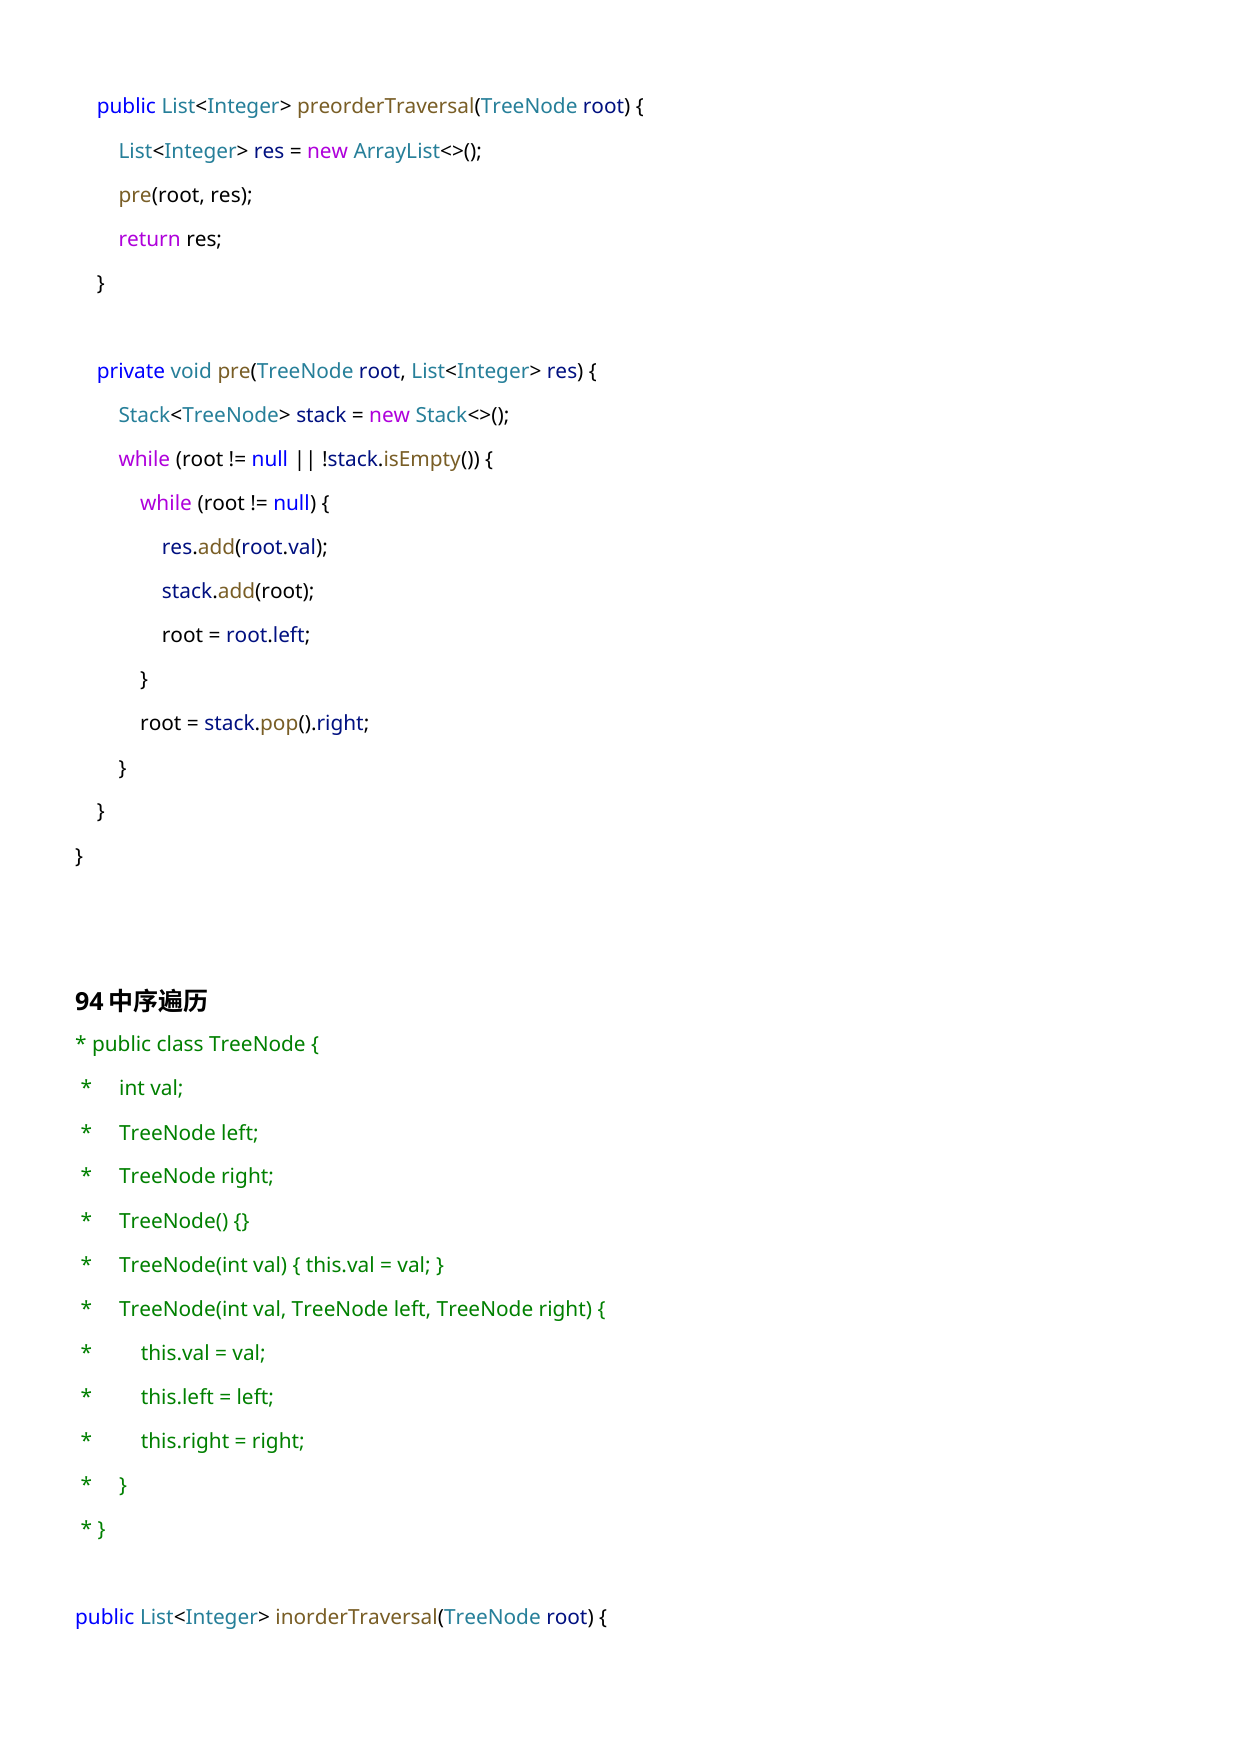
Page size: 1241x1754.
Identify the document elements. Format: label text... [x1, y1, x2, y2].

text * this.right = right; [75, 1418, 1165, 1462]
text while (root != null || !stack.isEmpty()) { [75, 436, 1165, 480]
text * TreeNode(int val, TreeNode left, TreeNode right) { [75, 1286, 1165, 1330]
text } [75, 260, 1165, 304]
text res.add(root.val); [75, 524, 1165, 568]
text * } [75, 1506, 1165, 1550]
text root = root.left; [75, 613, 1165, 657]
text * } [75, 1462, 1165, 1506]
text root = stack.pop().right; [75, 701, 1165, 745]
subtitle 94中序遍历 [75, 978, 1165, 1022]
text public List<Integer> preorderTraversal(TreeNode root) { [75, 84, 1165, 128]
text * public class TreeNode { [75, 1022, 1165, 1066]
text * TreeNode right; [75, 1154, 1165, 1198]
text while (root != null) { [75, 480, 1165, 524]
text private void pre(TreeNode root, List<Integer> res) { [75, 348, 1165, 392]
text pre(root, res); [75, 172, 1165, 216]
text * int val; [75, 1066, 1165, 1110]
text * TreeNode(int val) { this.val = val; } [75, 1242, 1165, 1286]
text * TreeNode left; [75, 1110, 1165, 1154]
text Stack<TreeNode> stack = new Stack<>(); [75, 392, 1165, 436]
text } [75, 745, 1165, 789]
text List<Integer> res = new ArrayList<>(); [75, 128, 1165, 172]
text } [75, 657, 1165, 701]
text * this.left = left; [75, 1374, 1165, 1418]
text * this.val = val; [75, 1330, 1165, 1374]
text public List<Integer> inorderTraversal(TreeNode root) { [75, 1594, 1165, 1638]
text stack.add(root); [75, 568, 1165, 613]
text return res; [75, 216, 1165, 260]
text * TreeNode() {} [75, 1198, 1165, 1242]
text } [75, 833, 1165, 877]
text } [75, 789, 1165, 833]
